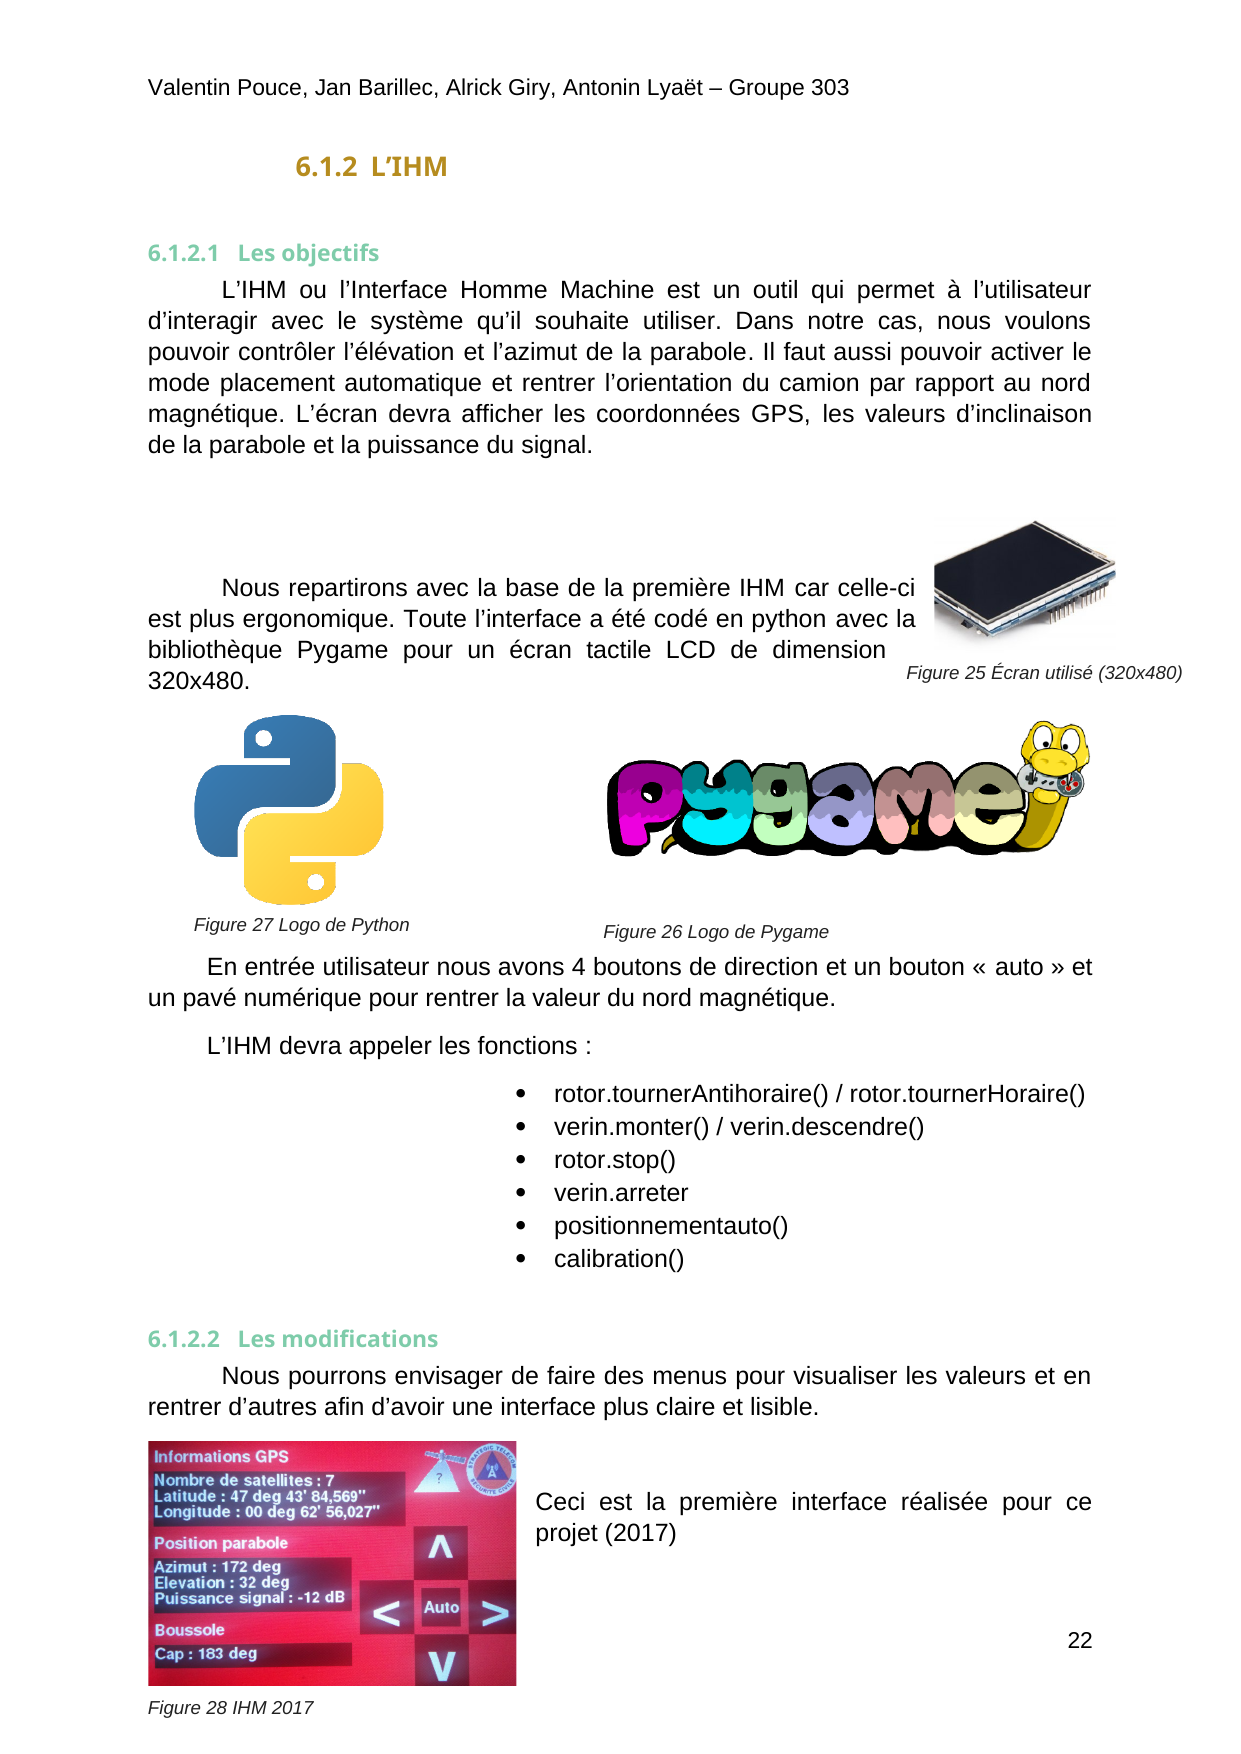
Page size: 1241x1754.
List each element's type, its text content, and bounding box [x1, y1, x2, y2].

list verin.arreter [516, 1178, 1093, 1207]
subtitle Les modifications [148, 1323, 1093, 1354]
text Nous repartirons avec la base de la première IHM car celle-ci est plus ergonomique. Toute l’interface a été codé en python avec la bibliothèque Pygame pour un écran tactile LCD de dimension 320x480. [148, 573, 1093, 695]
picture [194, 715, 384, 905]
text L’IHM ou l’Interface Homme Machine est un outil qui permet à l’utilisateur d’interagir avec le système qu’il souhaite utiliser. Dans notre cas, nous voulons pouvoir contrôler l’élévation et l’azimut de la parabole. Il faut aussi pouvoir activer le mode placement automatique et rentrer l’orientation du camion par rapport au nord magnétique. L’écran devra afficher les coordonnées GPS, les valeurs d’inclinaison de la parabole et la puissance du signal. [148, 274, 1093, 458]
text Ceci est la première interface réalisée pour ce projet (2017) [517, 1487, 1093, 1547]
text En entrée utilisateur nous avons 4 boutons de direction et un bouton « auto » et un pavé numérique pour rentrer la valeur du nord magnétique. [148, 952, 1093, 1012]
list calibration() [516, 1244, 1093, 1273]
list verin.monter() / verin.descendre() [516, 1112, 1093, 1141]
subtitle Les objectifs [148, 237, 1093, 268]
list rotor.stop() [516, 1145, 1093, 1174]
list rotor.tournerAntihoraire() / rotor.tournerHoraire() [516, 1079, 1093, 1108]
picture [603, 715, 1101, 912]
subtitle L’IHM [295, 148, 1093, 184]
list positionnementauto() [516, 1211, 1093, 1240]
picture [934, 516, 1116, 653]
text L’IHM devra appeler les fonctions : [207, 1031, 1093, 1060]
text Nous pourrons envisager de faire des menus pour visualiser les valeurs et en rentrer d’autres afin d’avoir une interface plus claire et lisible. [148, 1361, 1093, 1421]
